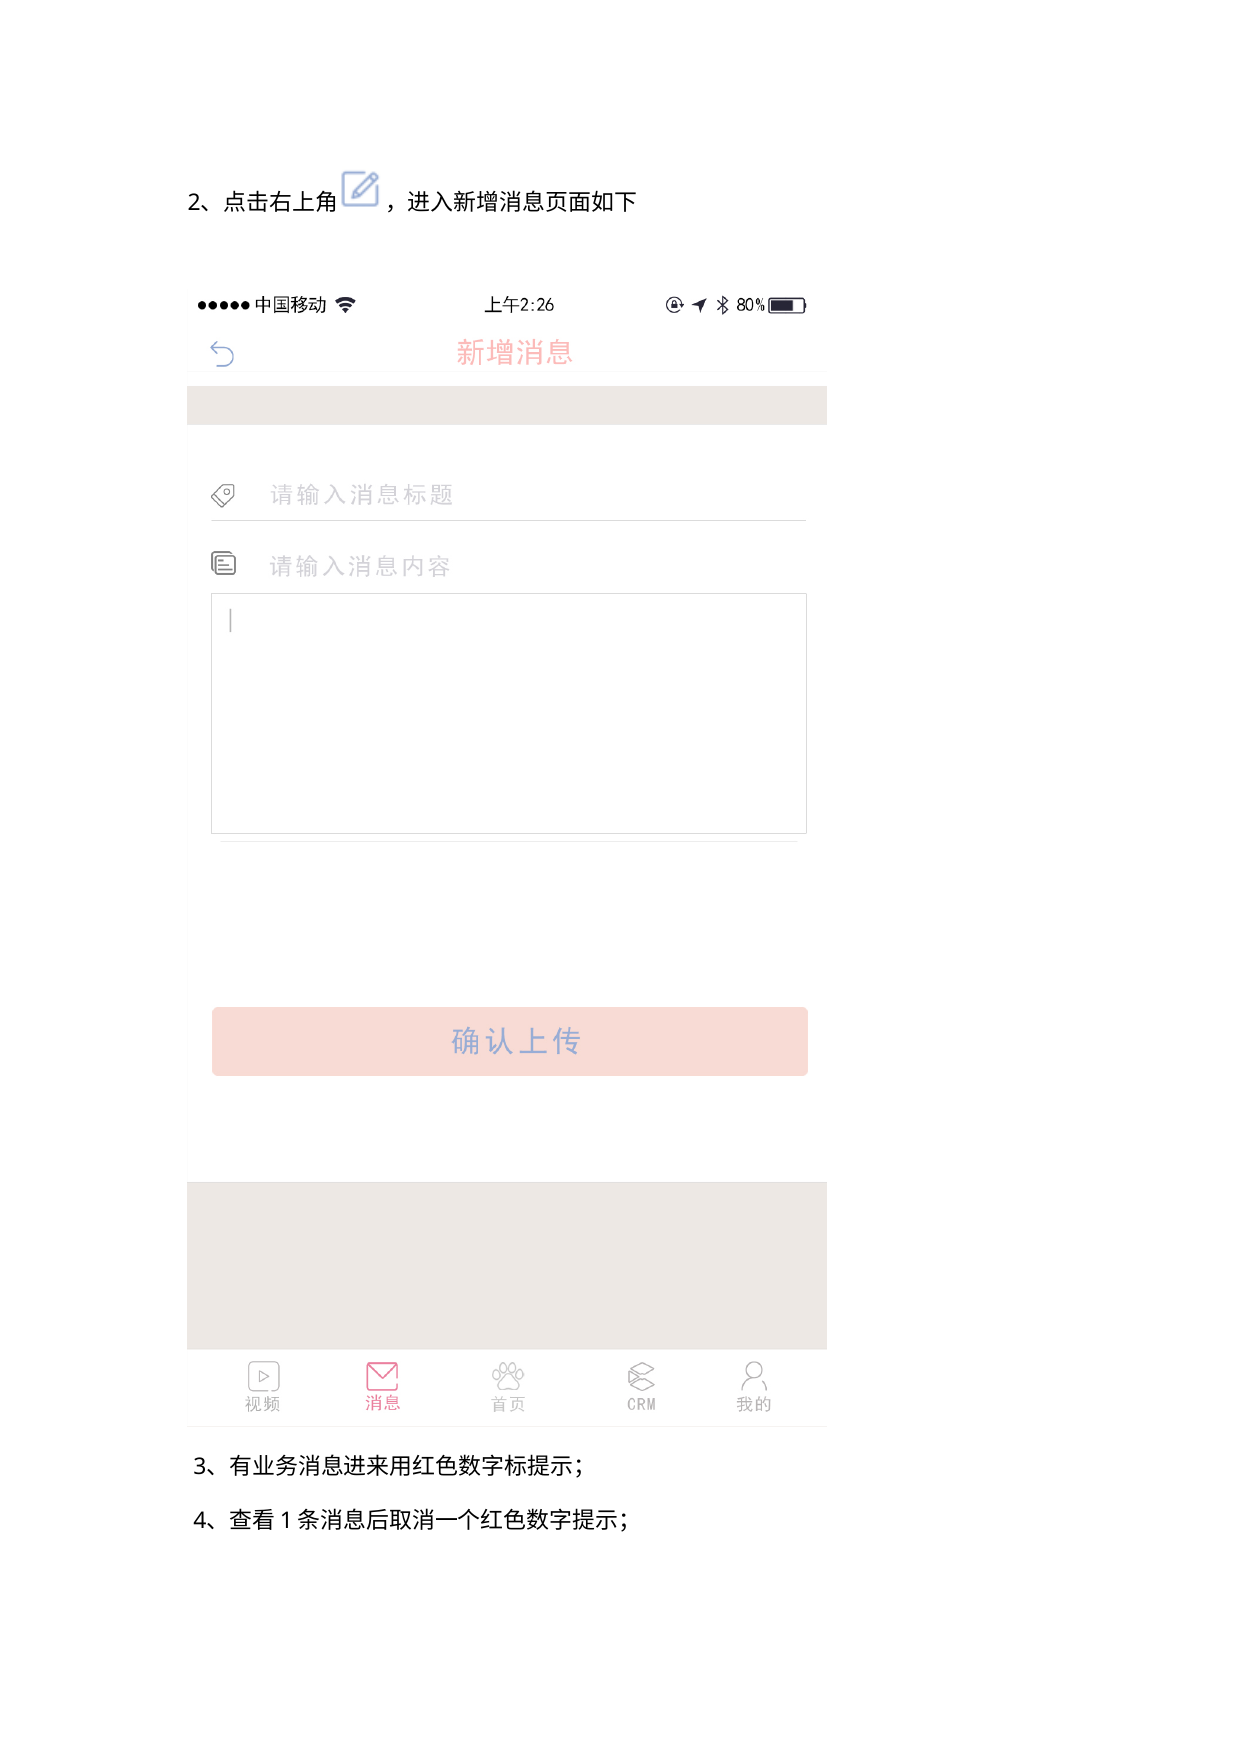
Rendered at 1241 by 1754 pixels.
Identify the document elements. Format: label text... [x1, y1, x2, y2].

text 3、有业务消息进来用红色数字标提示； [187, 1448, 1053, 1481]
picture [187, 289, 827, 1427]
text 2、点击右上角，进入新增消息页面如下 [187, 164, 1053, 217]
picture [337, 164, 385, 210]
text 4、查看1条消息后取消一个红色数字提示； [187, 1502, 1053, 1535]
